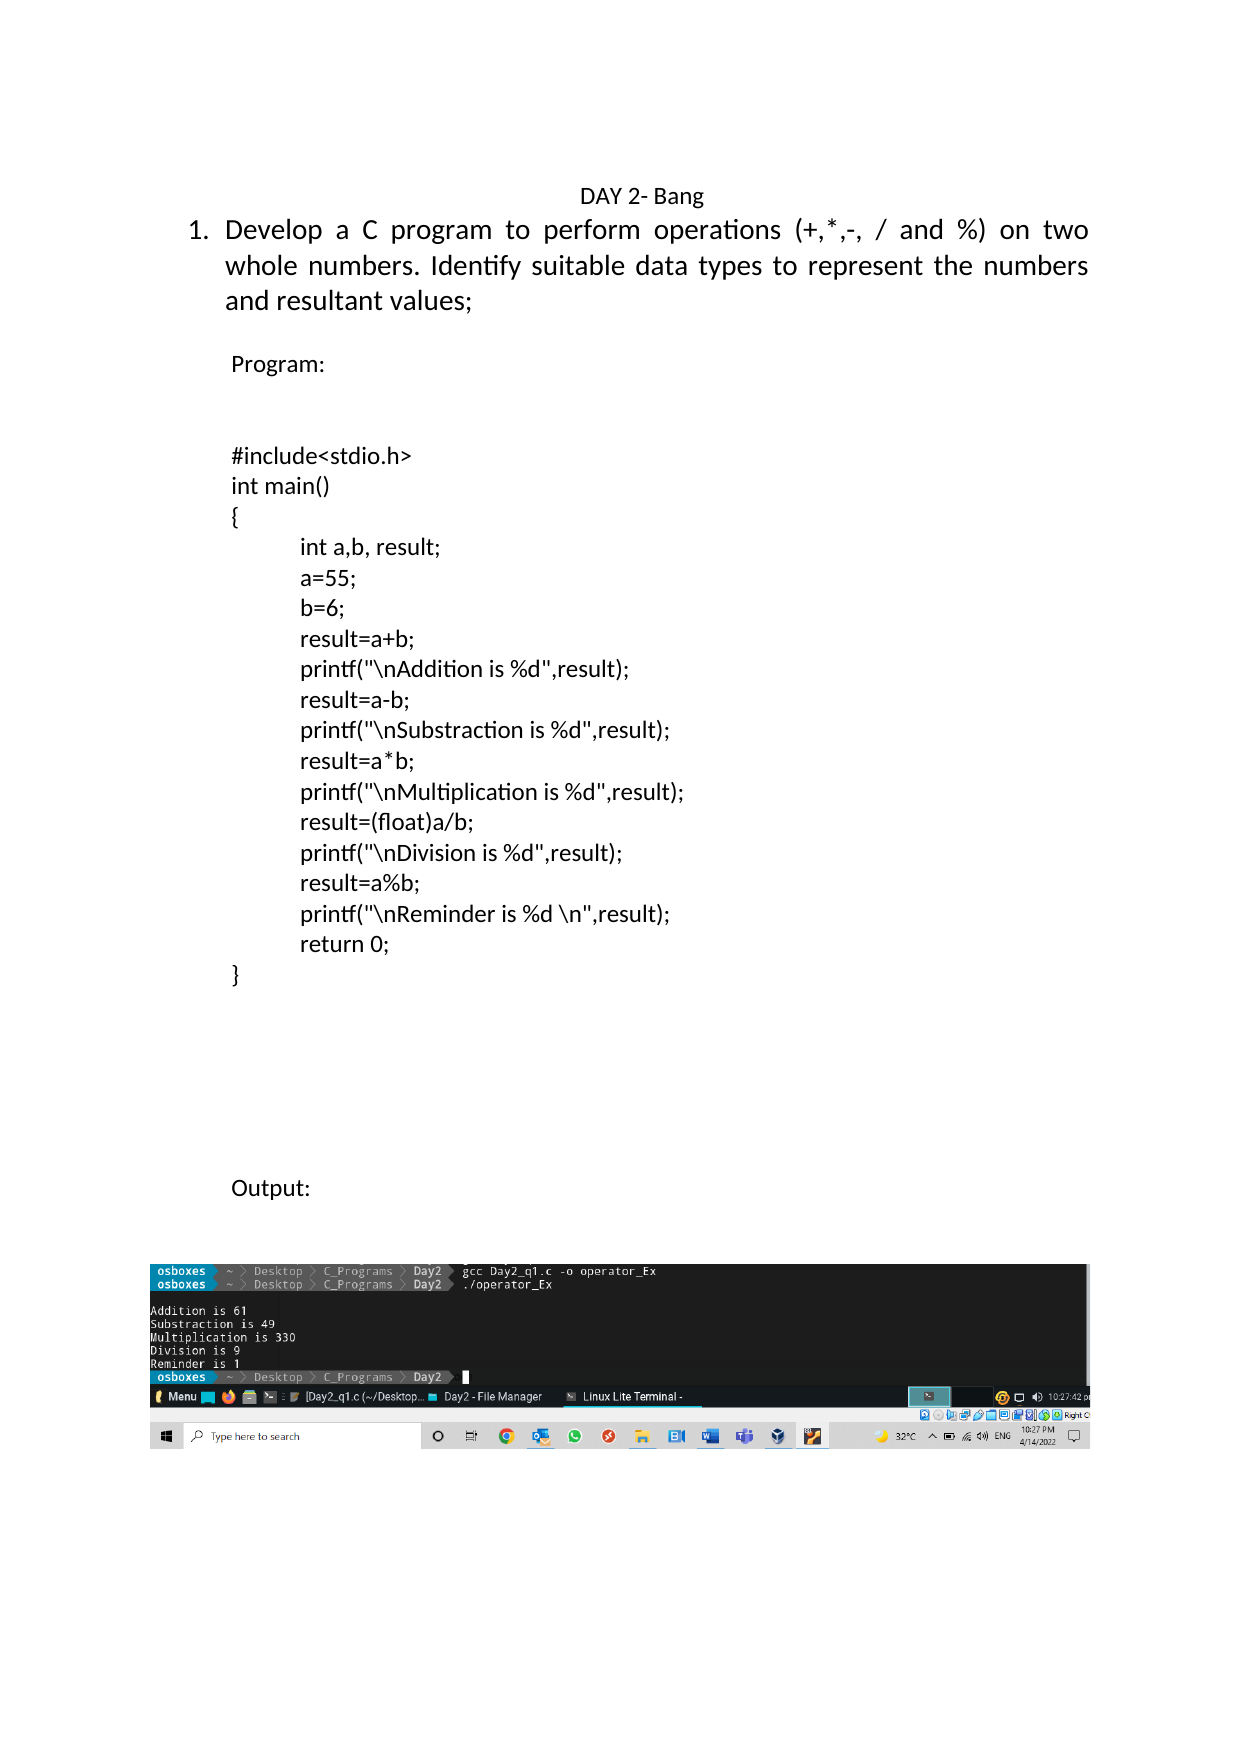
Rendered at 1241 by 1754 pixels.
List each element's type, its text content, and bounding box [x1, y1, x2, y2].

text int main() [231, 471, 1090, 501]
text printf("\nReminder is %d \n",result); [231, 898, 1090, 928]
text result=a*b; [231, 745, 1090, 776]
picture [150, 1264, 1091, 1449]
text { [231, 501, 1090, 532]
text Output: [231, 1172, 1090, 1203]
list Develop a C program to perform operations (+,*,-, / and %) on two whole numbers. Identify suitable data types to represent the numbers and resultant values; [187, 211, 1090, 318]
text #include<stdio.h> [231, 440, 1090, 471]
text printf("\nDivision is %d",result); [231, 837, 1090, 867]
text Program: [231, 348, 1090, 379]
text b=6; [231, 593, 1090, 623]
text DAY 2- Bang [194, 181, 1090, 211]
text result=a%b; [231, 867, 1090, 898]
text result=a-b; [231, 684, 1090, 715]
text int a,b, result; [231, 532, 1090, 562]
text printf("\nMultiplication is %d",result); [231, 776, 1090, 806]
text return 0; [231, 928, 1090, 959]
text a=55; [231, 562, 1090, 593]
text printf("\nSubstraction is %d",result); [231, 715, 1090, 745]
text printf("\nAddition is %d",result); [231, 654, 1090, 684]
text result=(float)a/b; [231, 806, 1090, 837]
text } [231, 959, 1090, 989]
text result=a+b; [231, 623, 1090, 654]
